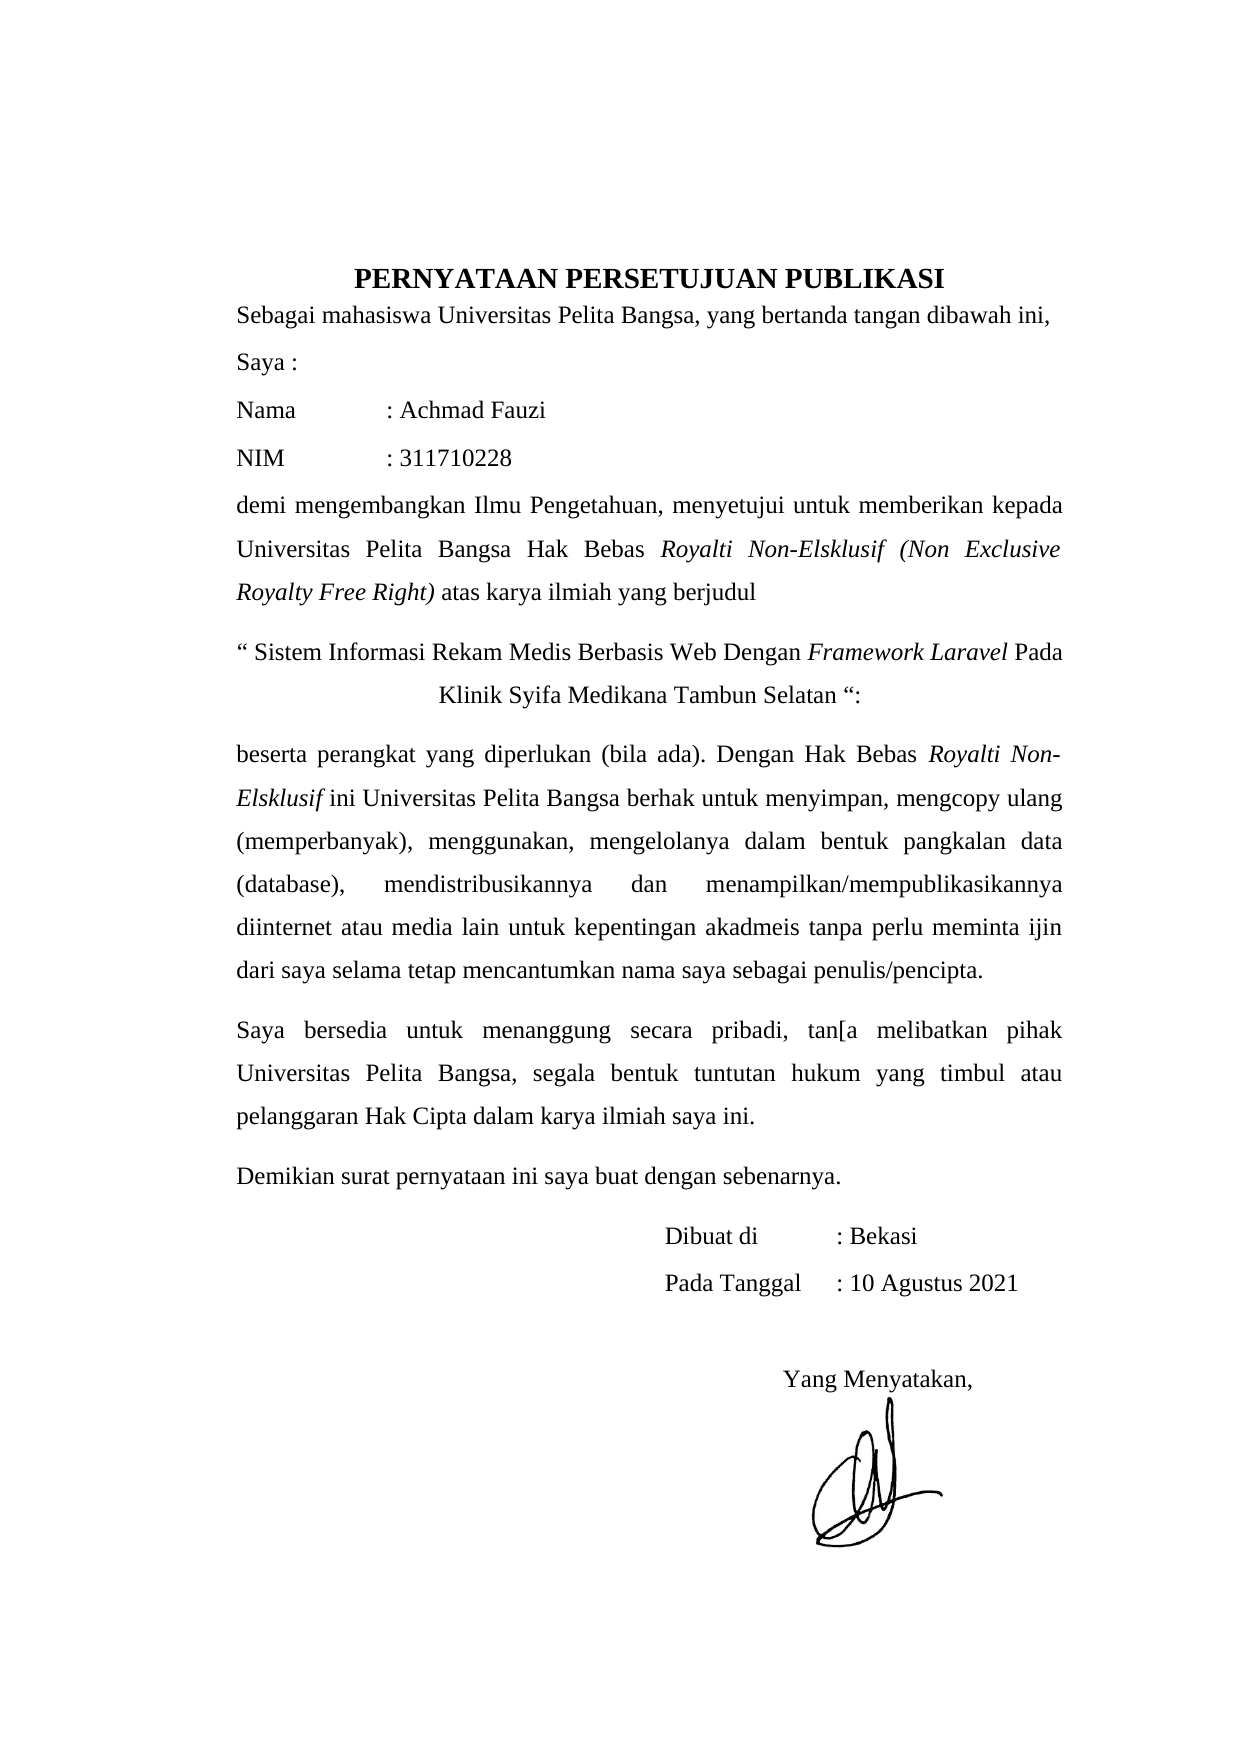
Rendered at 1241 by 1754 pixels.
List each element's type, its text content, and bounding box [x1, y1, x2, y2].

text Yang Menyatakan, [783, 1364, 1063, 1393]
text demi mengembangkan Ilmu Pengetahuan, menyetujui untuk memberikan kepada Universitas Pelita Bangsa Hak Bebas Royalti Non-Elsklusif (Non Exclusive Royalty Free Right) atas karya ilmiah yang berjudul [236, 491, 1063, 606]
text Saya bersedia untuk menanggung secara pribadi, tan[a melibatkan pihak Universitas Pelita Bangsa, segala bentuk tuntutan hukum yang timbul atau pelanggaran Hak Cipta dalam karya ilmiah saya ini. [236, 1015, 1063, 1130]
text NIM : 311710228 [236, 443, 1063, 472]
text beserta perangkat yang diperlukan (bila ada). Dengan Hak Bebas Royalti Non-Elsklusif ini Universitas Pelita Bangsa berhak untuk menyimpan, mengcopy ulang (memperbanyak), menggunakan, mengelolanya dalam bentuk pangkalan data (database), mendistribusikannya dan menampilkan/mempublikasikannya diinternet atau media lain untuk kepentingan akadmeis tanpa perlu meminta ijin dari saya selama tetap mencantumkan nama saya sebagai penulis/pencipta. [236, 739, 1063, 984]
picture [743, 1392, 970, 1561]
text Saya : [236, 347, 1063, 376]
text Nama : Achmad Fauzi [236, 395, 1063, 424]
text “ Sistem Informasi Rekam Medis Berbasis Web Dengan Framework Laravel Pada Klinik Syifa Medikana Tambun Selatan “: [236, 637, 1063, 708]
text Sebagai mahasiswa Universitas Pelita Bangsa, yang bertanda tangan dibawah ini, [236, 300, 1063, 328]
subtitle PERNYATAAN PERSETUJUAN PUBLIKASI [236, 261, 1063, 295]
text Dibuat di : Bekasi [664, 1221, 1063, 1249]
text Demikian surat pernyataan ini saya buat dengan sebenarnya. [236, 1161, 1063, 1190]
text Pada Tanggal : 10 Agustus 2021 [664, 1268, 1063, 1297]
